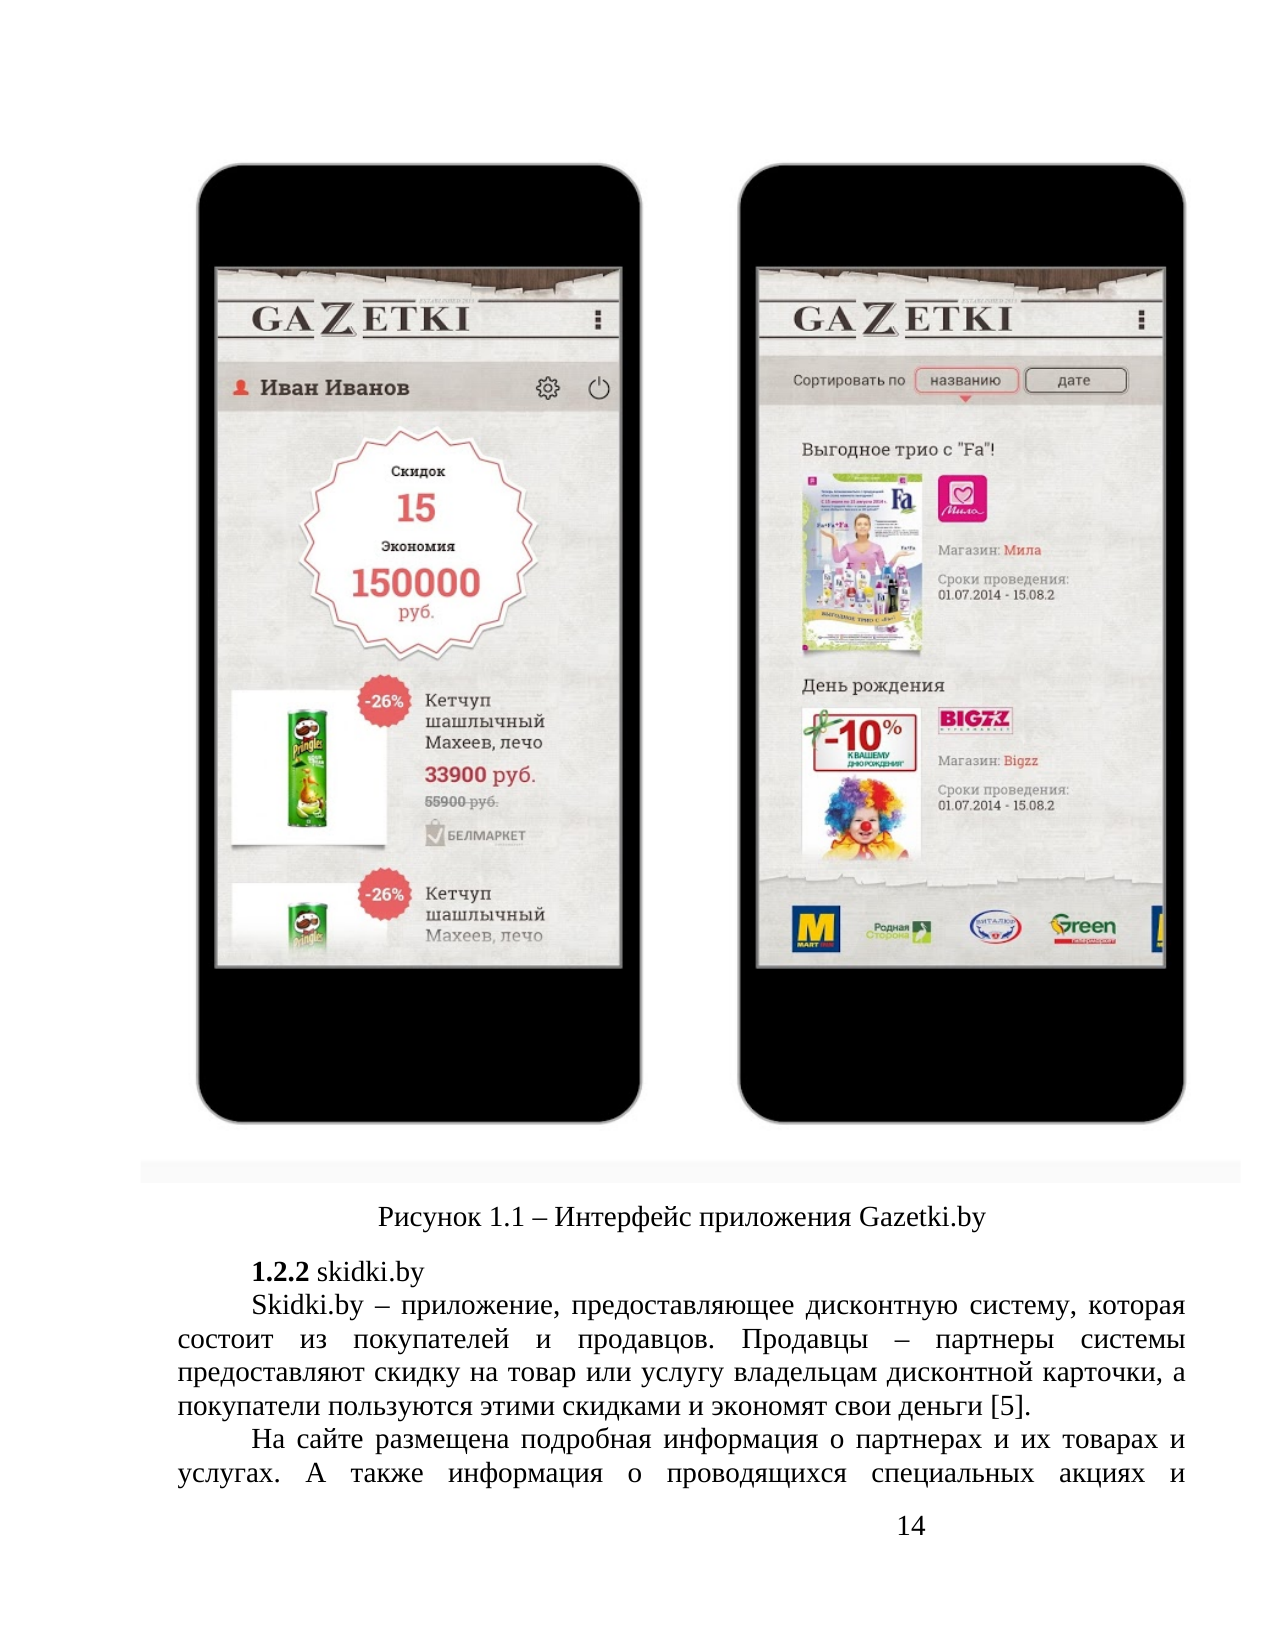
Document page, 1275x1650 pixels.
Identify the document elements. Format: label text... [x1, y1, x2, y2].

text Skidki.by – приложение, предоставляющее дисконтную систему, которая состоит из покупателей и продавцов. Продавцы – партнеры системы предоставляют скидку на товар или услугу владельцам дисконтной карточки, а покупатели пользуются этими скидками и экономят свои деньги [5]. [177, 1287, 1186, 1422]
subtitle 1.2.2 skidki.by [251, 1254, 1186, 1287]
picture [140, 112, 1241, 1183]
text Рисунок 1.1 – Интерфейс приложения Gazetki.by [177, 1183, 1186, 1233]
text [177, 1422, 1186, 1489]
